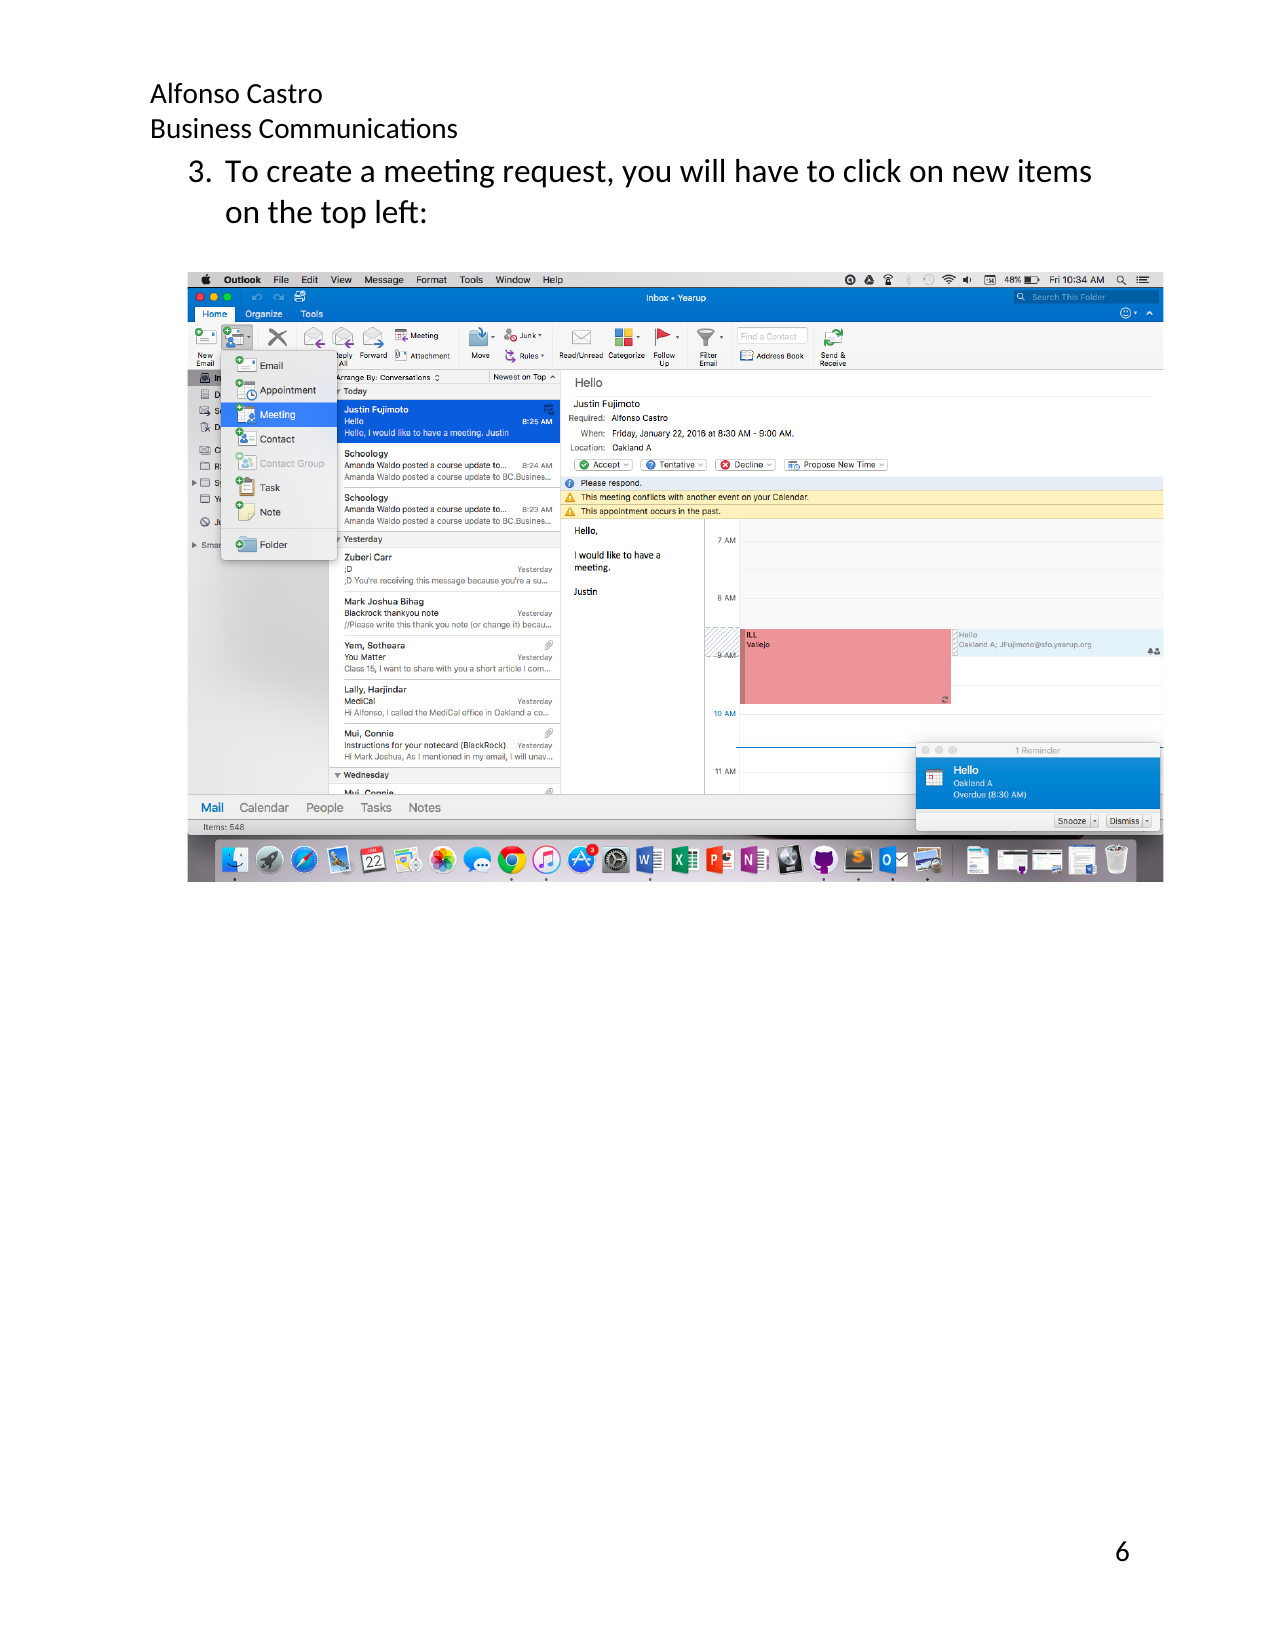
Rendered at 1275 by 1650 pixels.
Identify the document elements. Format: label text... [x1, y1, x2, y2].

list To create a meeting request, you will have to click on new items on the top left: [187, 150, 1125, 231]
picture [187, 272, 1164, 882]
